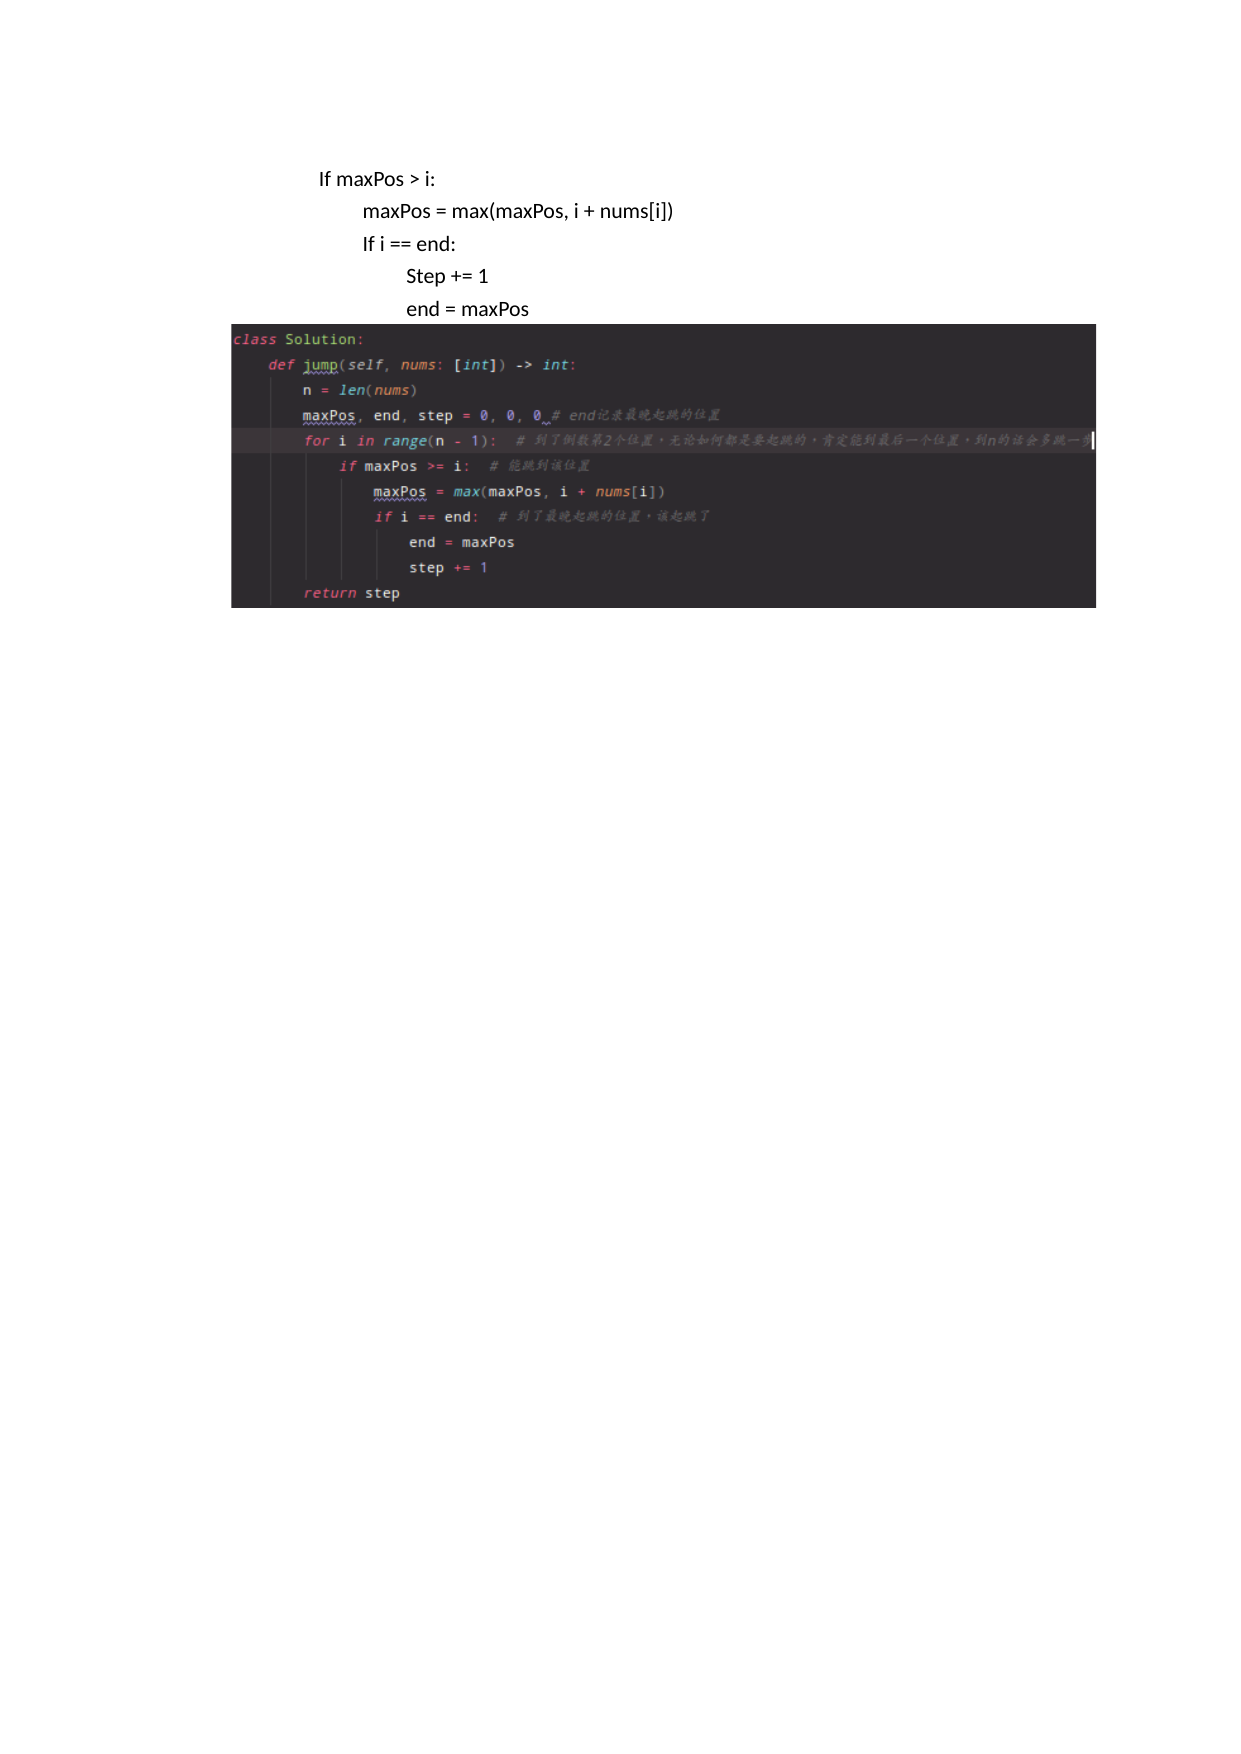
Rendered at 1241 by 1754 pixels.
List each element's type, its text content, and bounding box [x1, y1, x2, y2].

list end = maxPos [362, 292, 1053, 324]
picture [231, 324, 1097, 608]
list If maxPos > i: [275, 162, 1053, 194]
list If i == end: [319, 227, 1053, 259]
list Step += 1 [362, 259, 1053, 292]
list maxPos = max(maxPos, i + nums[i]) [319, 194, 1053, 227]
